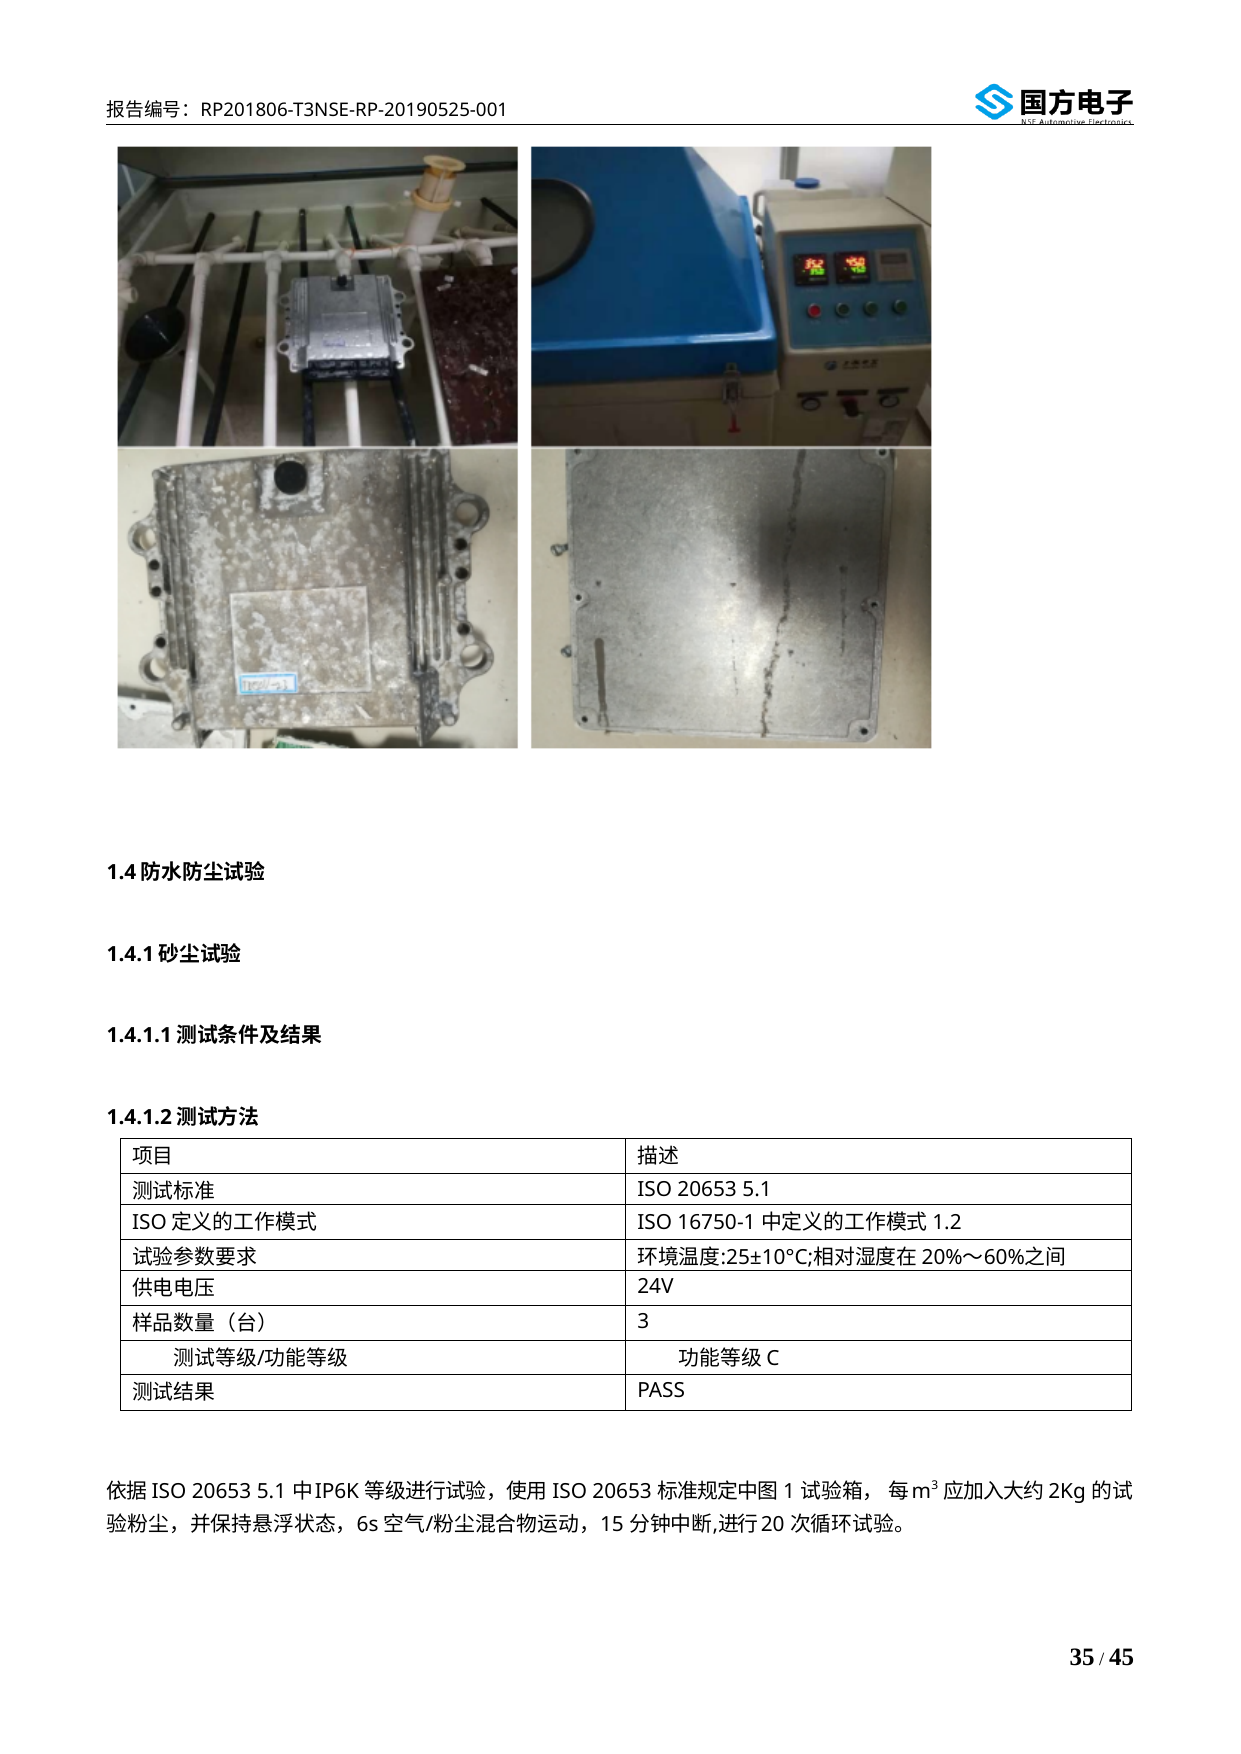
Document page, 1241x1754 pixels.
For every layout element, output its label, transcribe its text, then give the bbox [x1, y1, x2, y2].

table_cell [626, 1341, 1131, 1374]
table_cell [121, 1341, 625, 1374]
subtitle 1.4.1.1测试条件及结果 [106, 1017, 1134, 1050]
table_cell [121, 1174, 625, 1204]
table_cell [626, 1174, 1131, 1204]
text 依据 ISO 20653 5.1 中 IP6K 等级进行试验，使用 ISO 20653 标准规定中图 1 试验箱， 每 m3 应加入大约 2Kg 的试验粉尘，并保持悬浮状态，6s 空气/粉尘混合物运动，15 分钟中断,进行 20 次循环试验。 [106, 1181, 1134, 1538]
subtitle 1.4.1砂尘试验 [106, 936, 1134, 968]
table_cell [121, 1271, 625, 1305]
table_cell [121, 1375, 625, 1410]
subtitle 1.4.1.2测试方法 [106, 1099, 1134, 1132]
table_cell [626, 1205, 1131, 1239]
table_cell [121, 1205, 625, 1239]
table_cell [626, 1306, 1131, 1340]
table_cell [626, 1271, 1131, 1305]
subtitle 1.4防水防尘试验 [106, 854, 1134, 887]
picture [106, 28, 1187, 753]
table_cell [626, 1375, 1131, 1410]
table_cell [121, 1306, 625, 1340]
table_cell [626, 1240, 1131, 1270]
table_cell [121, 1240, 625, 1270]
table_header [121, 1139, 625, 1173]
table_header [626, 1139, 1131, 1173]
